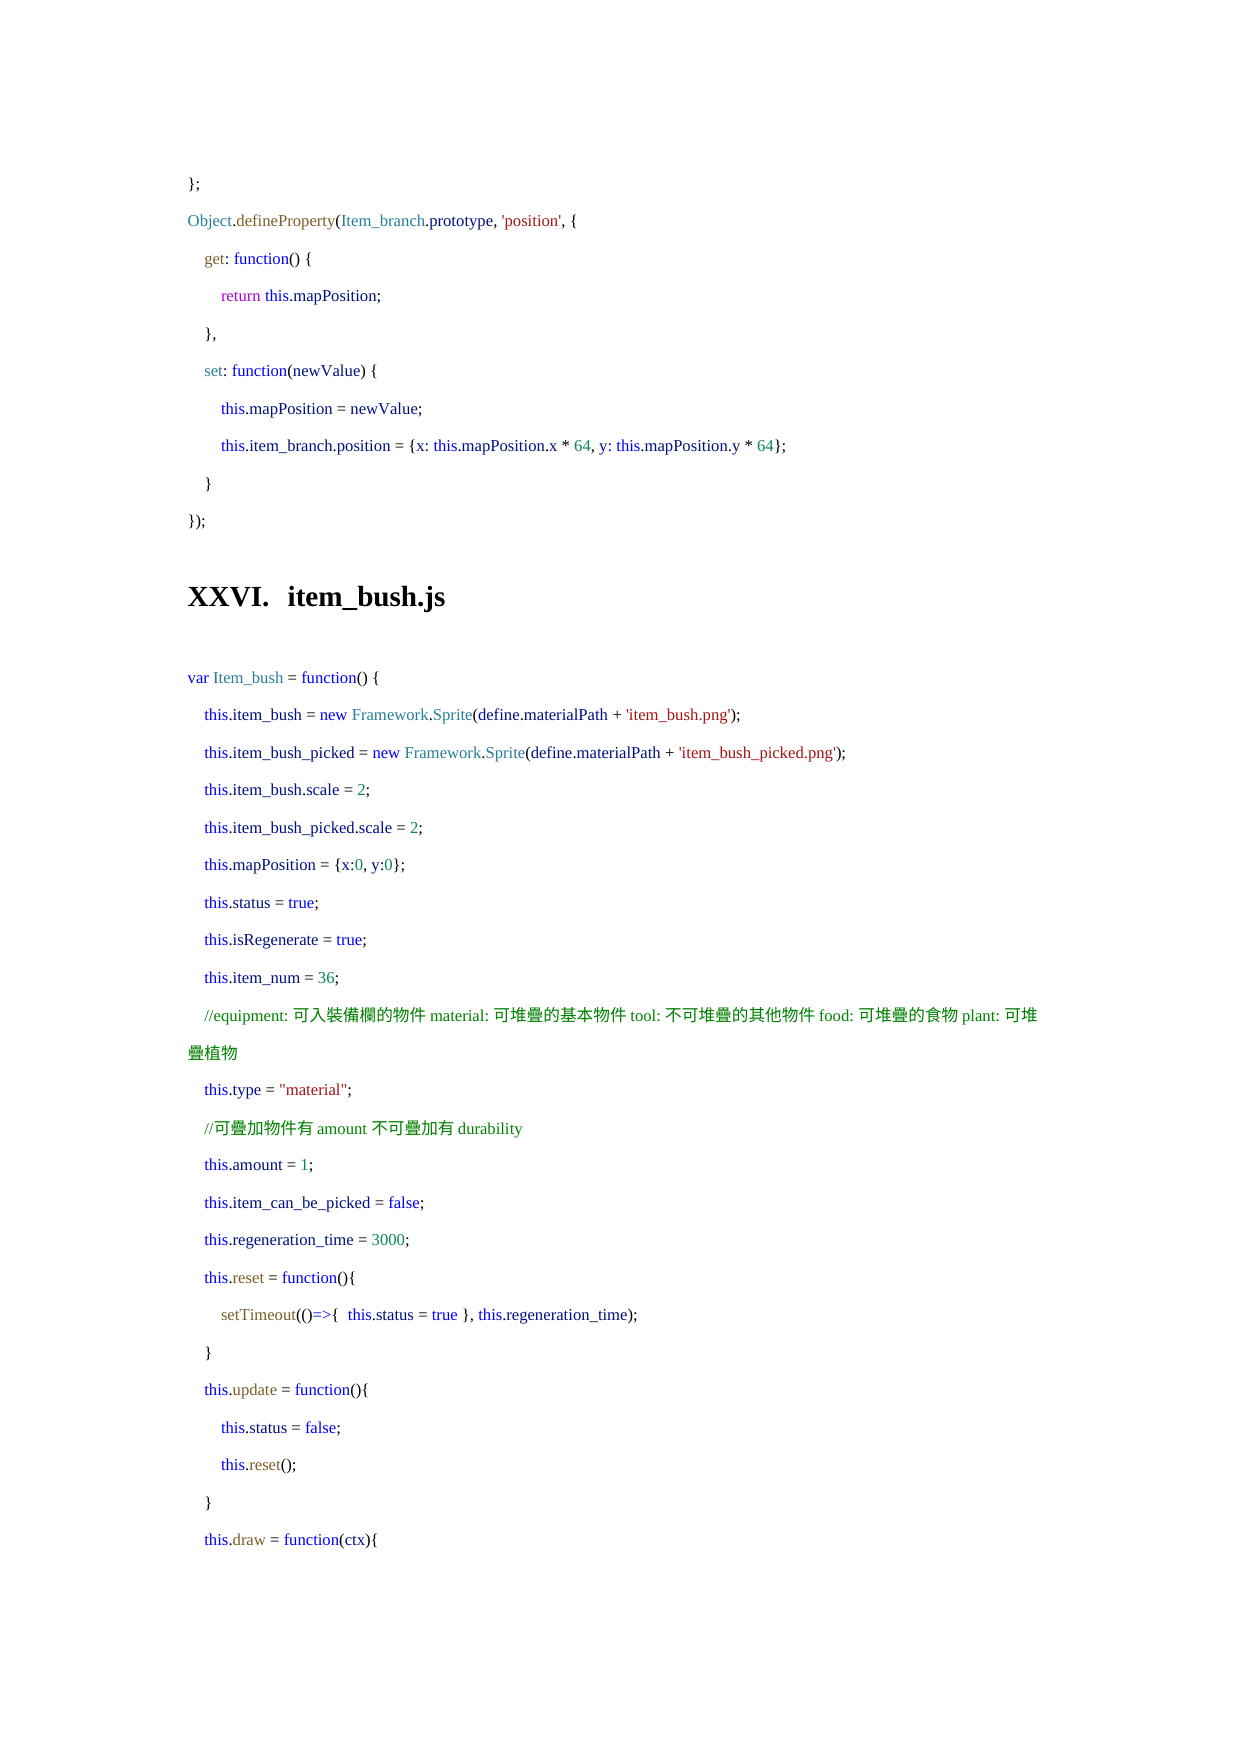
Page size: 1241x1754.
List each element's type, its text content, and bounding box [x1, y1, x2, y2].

text this.isRegenerate = true; [187, 921, 1053, 958]
subtitle item_bush.js [187, 577, 1053, 614]
text get: function() { [187, 239, 1053, 277]
text this.type = "material"; [187, 1071, 1053, 1108]
text this.item_bush_picked = new Framework.Sprite(define.materialPath + 'item_bush_picked.png'); [187, 733, 1053, 771]
text this.mapPosition = newValue; [187, 389, 1053, 427]
text this.mapPosition = {x:0, y:0}; [187, 846, 1053, 883]
text this.item_bush = new Framework.Sprite(define.materialPath + 'item_bush.png'); [187, 696, 1053, 733]
text this.draw = function(ctx){ [187, 1521, 1053, 1558]
text } [187, 1333, 1053, 1371]
text this.reset = function(){ [187, 1258, 1053, 1296]
text set: function(newValue) { [187, 352, 1053, 389]
text var Item_bush = function() { [187, 658, 1053, 696]
text this.item_bush_picked.scale = 2; [187, 808, 1053, 846]
text this.status = true; [187, 883, 1053, 921]
text this.item_bush.scale = 2; [187, 771, 1053, 808]
text }, [187, 314, 1053, 352]
text }; [187, 164, 1053, 202]
text //equipment: 可入裝備欄的物件 material: 可堆疊的基本物件 tool: 不可堆疊的其他物件 food: 可堆疊的食物 plant: 可堆疊植物 [187, 996, 1053, 1071]
text this.status = false; [187, 1408, 1053, 1446]
text Object.defineProperty(Item_branch.prototype, 'position', { [187, 202, 1053, 239]
text this.reset(); [187, 1446, 1053, 1483]
text this.item_can_be_picked = false; [187, 1183, 1053, 1221]
text this.item_branch.position = {x: this.mapPosition.x * 64, y: this.mapPosition.y * 64}; [187, 427, 1053, 464]
text this.regeneration_time = 3000; [187, 1221, 1053, 1258]
text } [187, 1483, 1053, 1521]
text setTimeout(()=>{ this.status = true }, this.regeneration_time); [187, 1296, 1053, 1333]
text this.item_num = 36; [187, 958, 1053, 996]
text this.update = function(){ [187, 1371, 1053, 1408]
text } [187, 464, 1053, 502]
text return this.mapPosition; [187, 277, 1053, 314]
text //可疊加物件有amount 不可疊加有durability [187, 1108, 1053, 1146]
text }); [187, 502, 1053, 539]
text this.amount = 1; [187, 1146, 1053, 1183]
